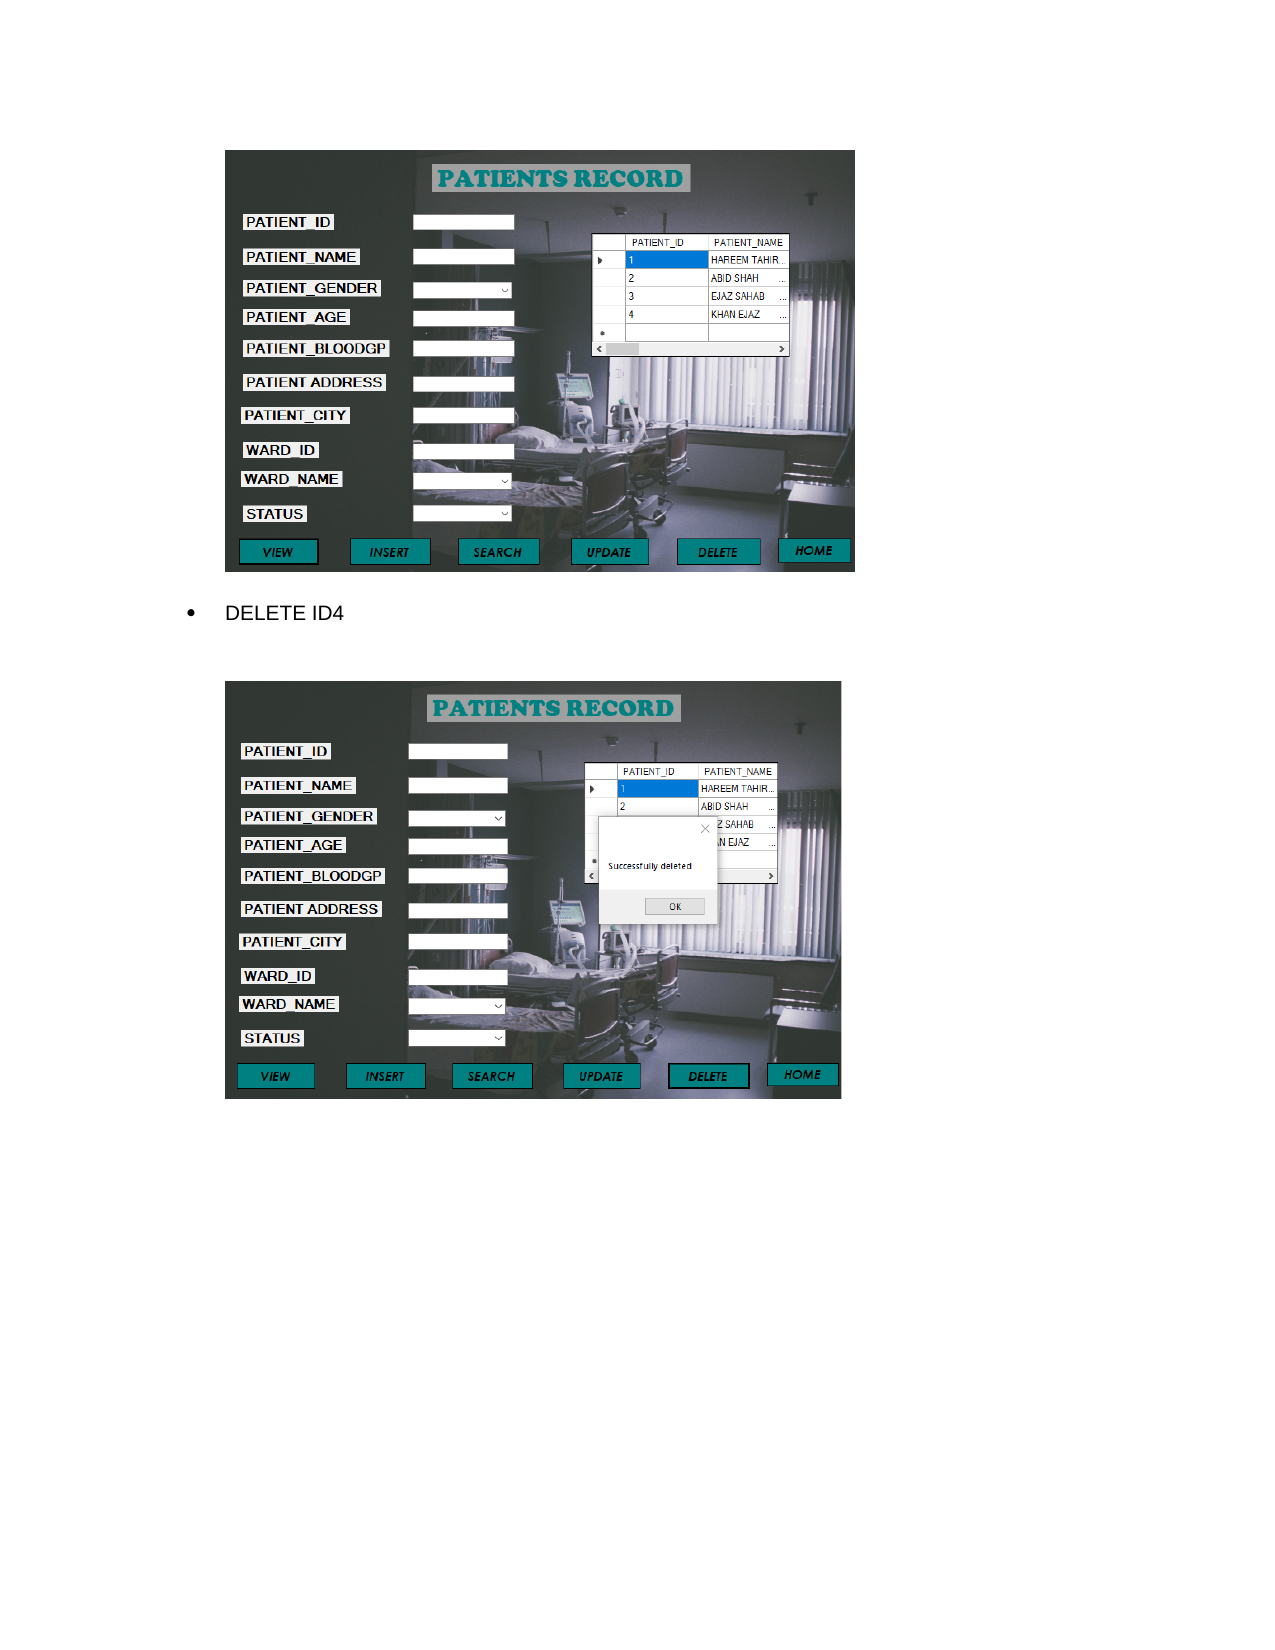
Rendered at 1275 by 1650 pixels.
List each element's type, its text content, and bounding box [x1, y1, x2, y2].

picture [225, 150, 855, 572]
subtitle DELETE ID4 [187, 601, 1125, 625]
picture [225, 681, 842, 1099]
